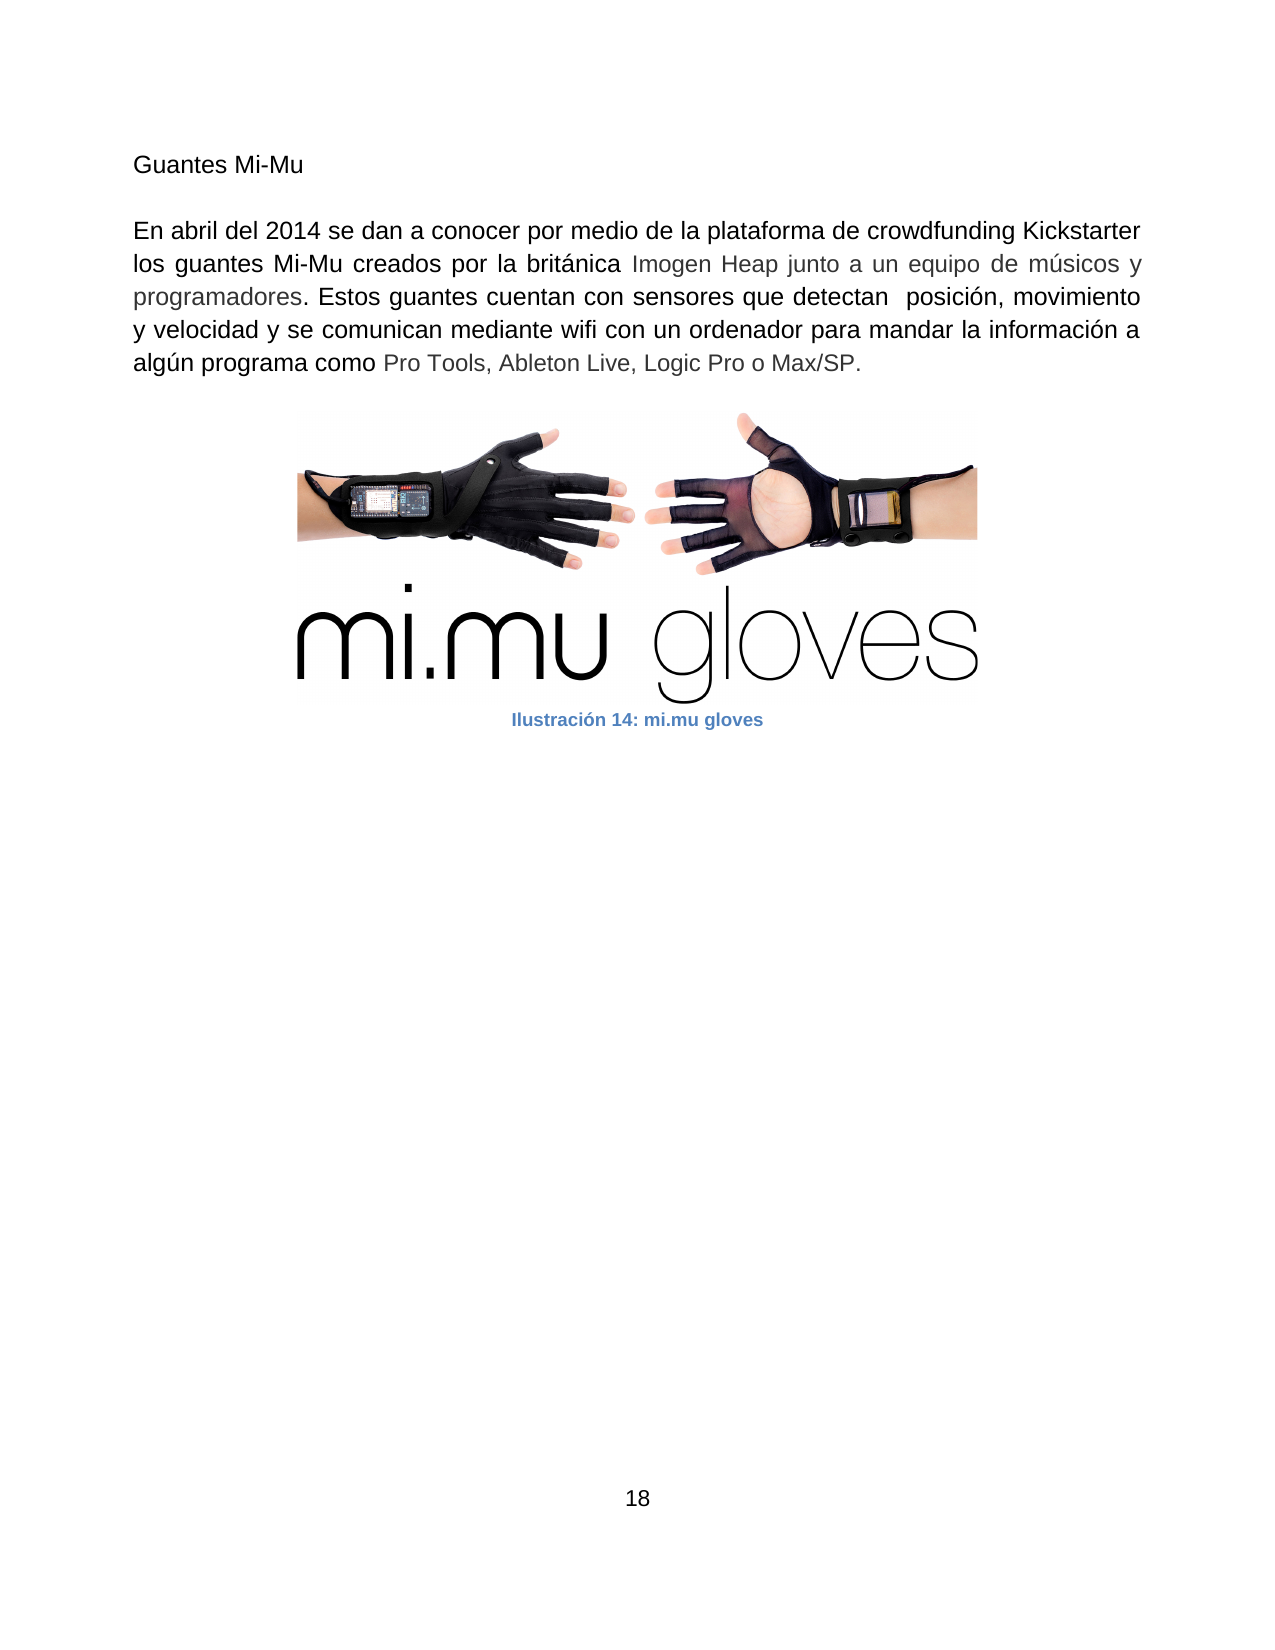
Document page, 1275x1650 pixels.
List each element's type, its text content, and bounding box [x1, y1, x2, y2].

text En abril del 2014 se dan a conocer por medio de la plataforma de crowdfunding Kickstarter los guantes Mi-Mu creados por la británica Imogen Heap junto a un equipo de músicos y programadores. Estos guantes cuentan con sensores que detectan posición, movimiento y velocidad y se comunican mediante wifi con un ordenador para mandar la información a algún programa como Pro Tools, Ableton Live, Logic Pro o Max/SP. [133, 216, 1142, 377]
text Guantes Mi-Mu [133, 150, 1142, 179]
picture [297, 411, 978, 705]
